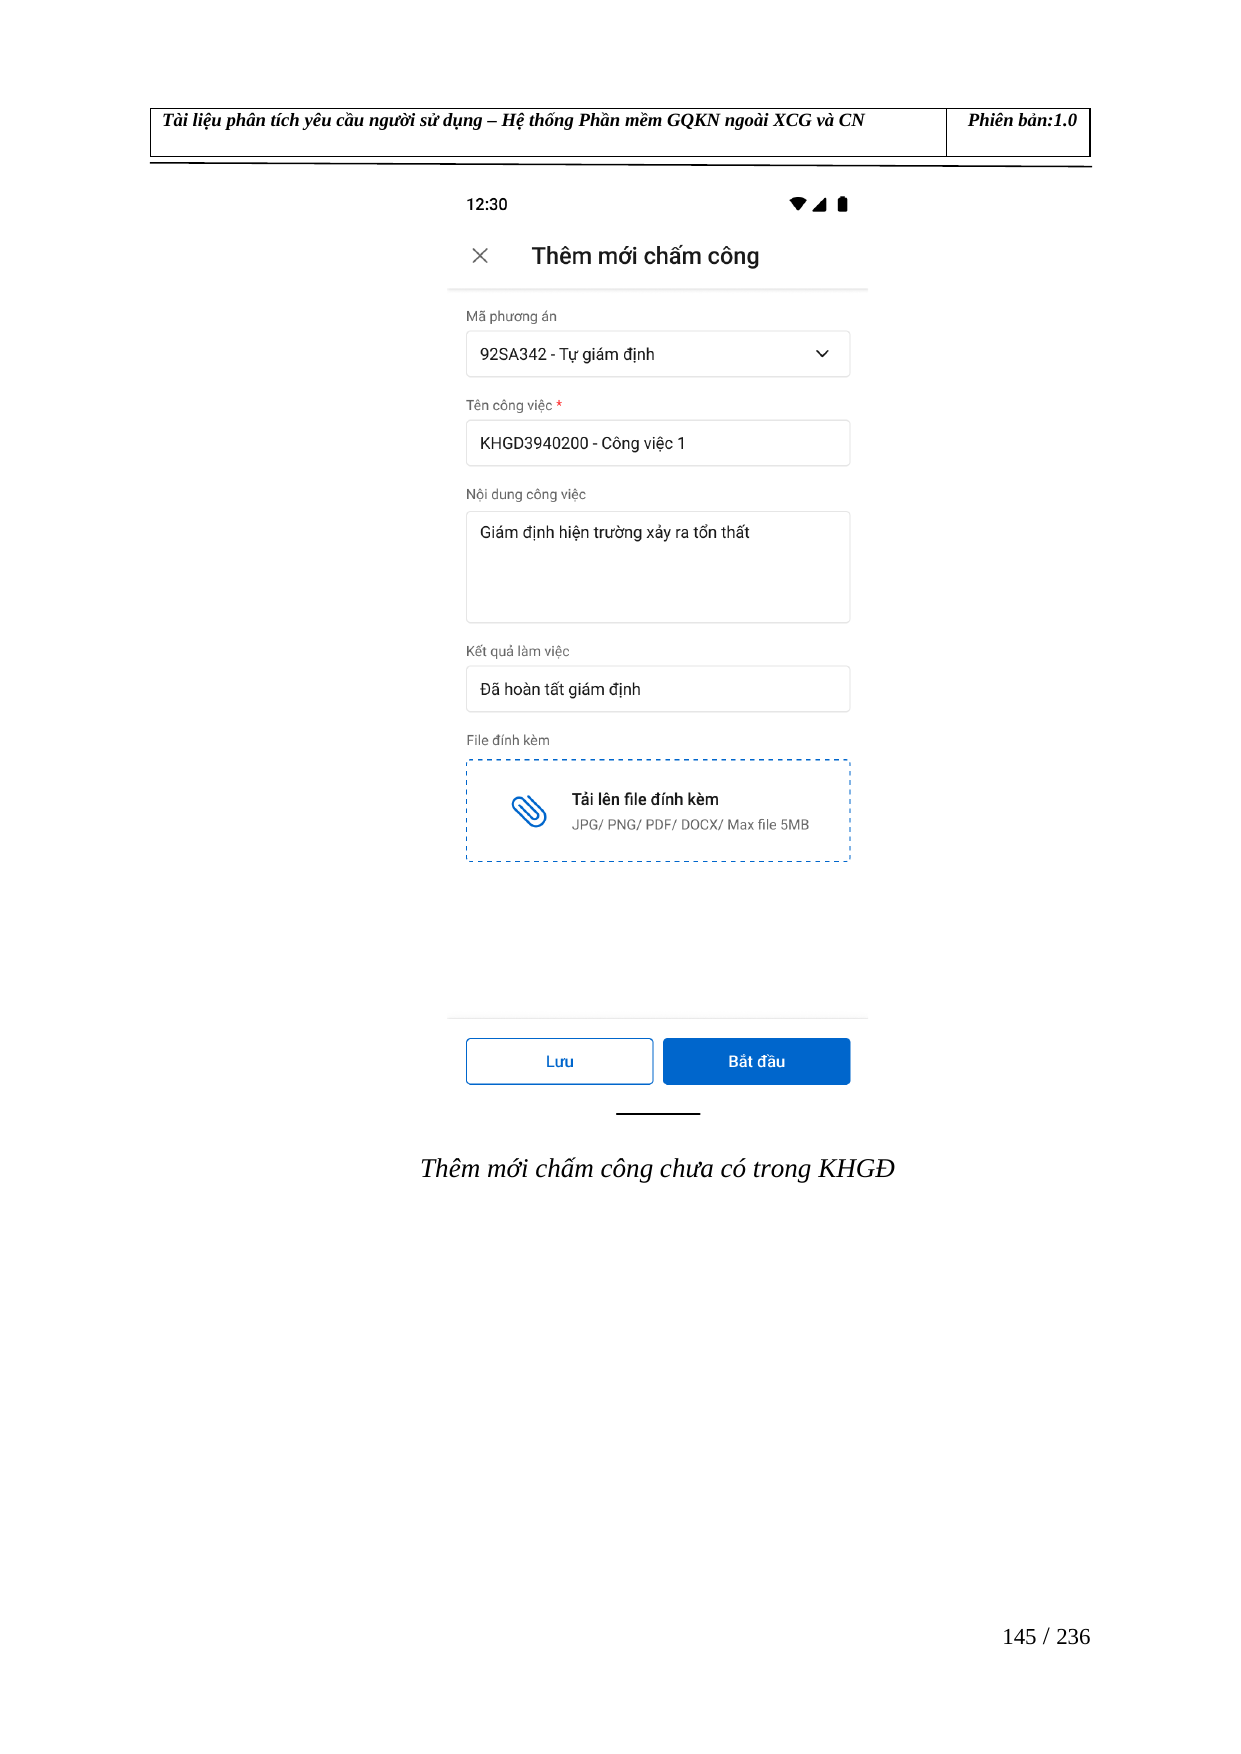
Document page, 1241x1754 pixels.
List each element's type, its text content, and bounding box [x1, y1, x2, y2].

text Thêm mới chấm công chưa có trong KHGĐ [225, 1152, 1090, 1183]
picture [447, 185, 869, 1122]
